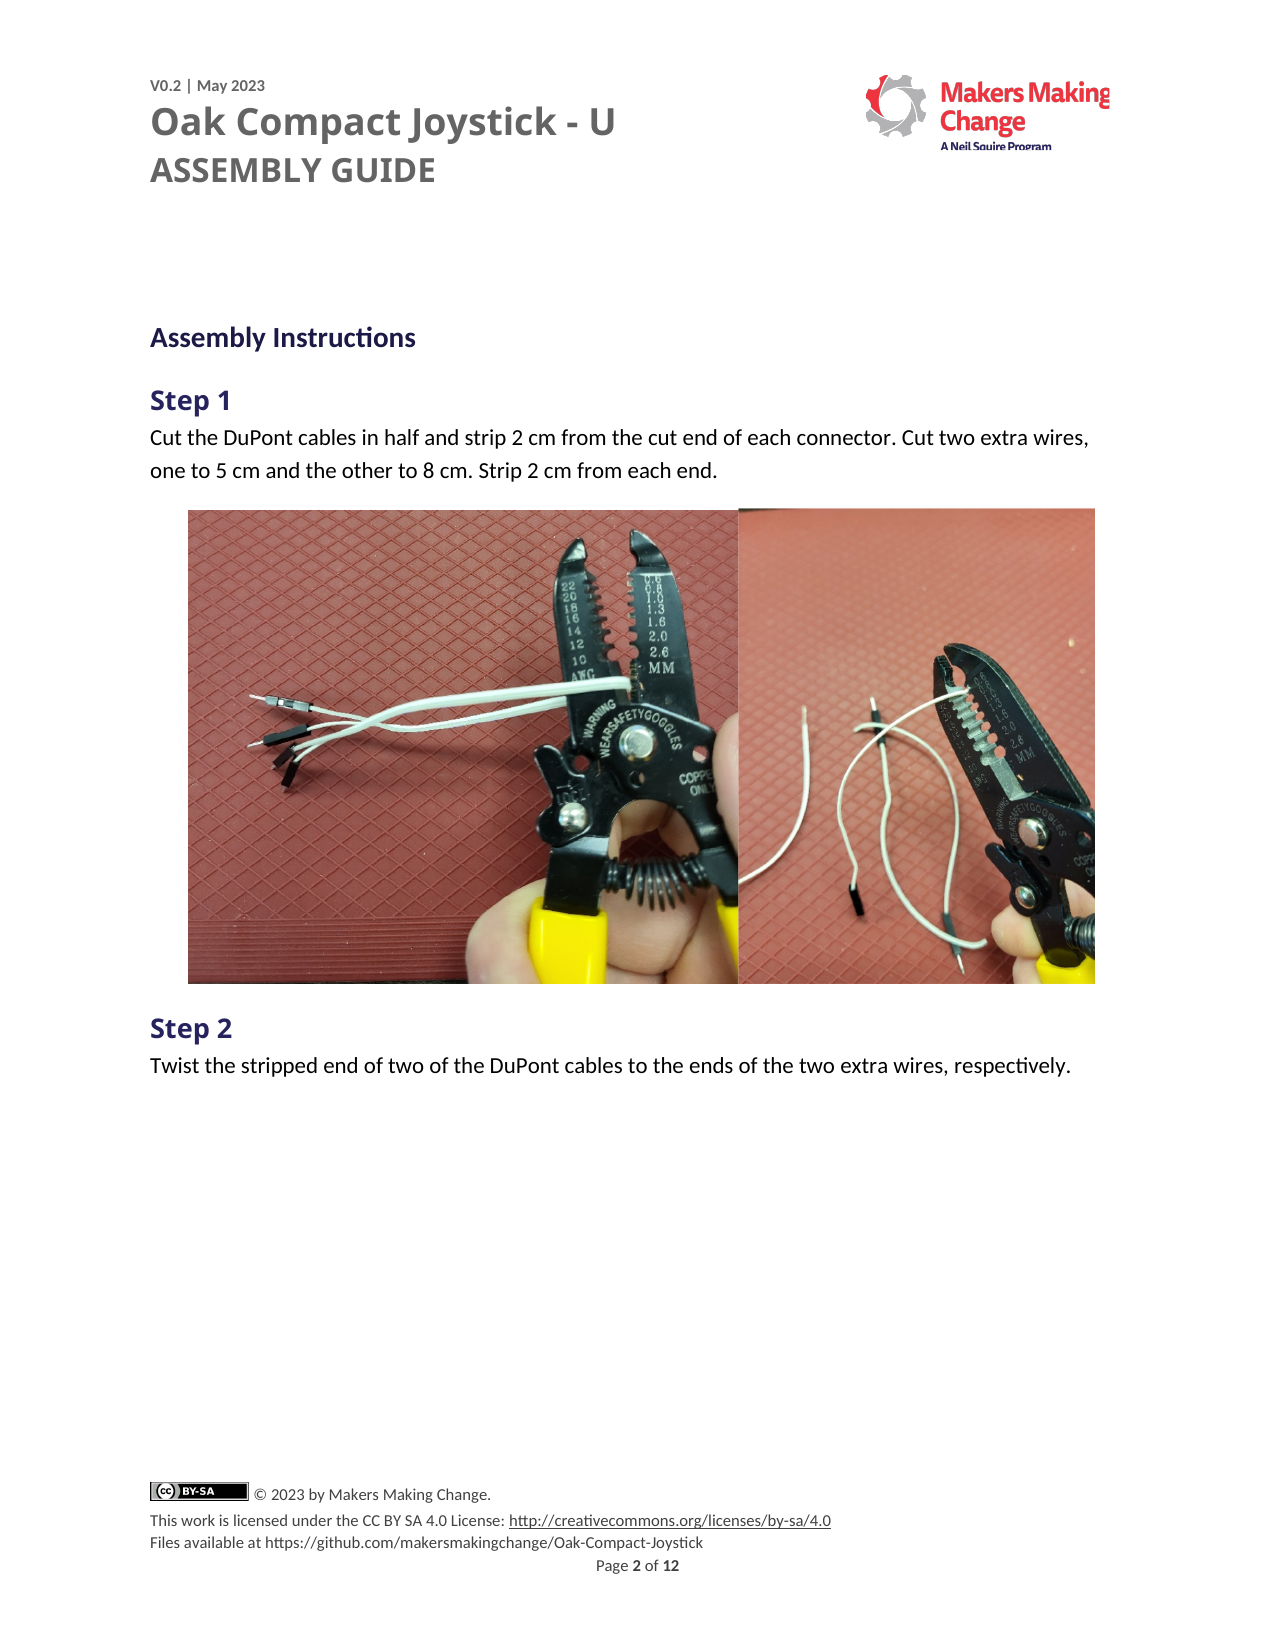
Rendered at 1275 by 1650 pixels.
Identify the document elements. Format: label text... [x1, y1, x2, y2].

text Twist the stripped end of two of the DuPont cables to the ends of the two extra wires, respectively. [150, 1052, 1125, 1079]
subtitle Step 1 [150, 381, 1125, 418]
text Cut the DuPont cables in half and strip 2 cm from the cut end of each connector. Cut two extra wires, one to 5 cm and the other to 8 cm. Strip 2 cm from each end. [150, 423, 1125, 484]
picture [150, 1482, 249, 1501]
picture [188, 510, 738, 983]
subtitle Step 2 [150, 1009, 1125, 1046]
subtitle Assembly Instructions [150, 319, 1125, 355]
picture [865, 75, 1110, 151]
picture [739, 509, 1095, 984]
